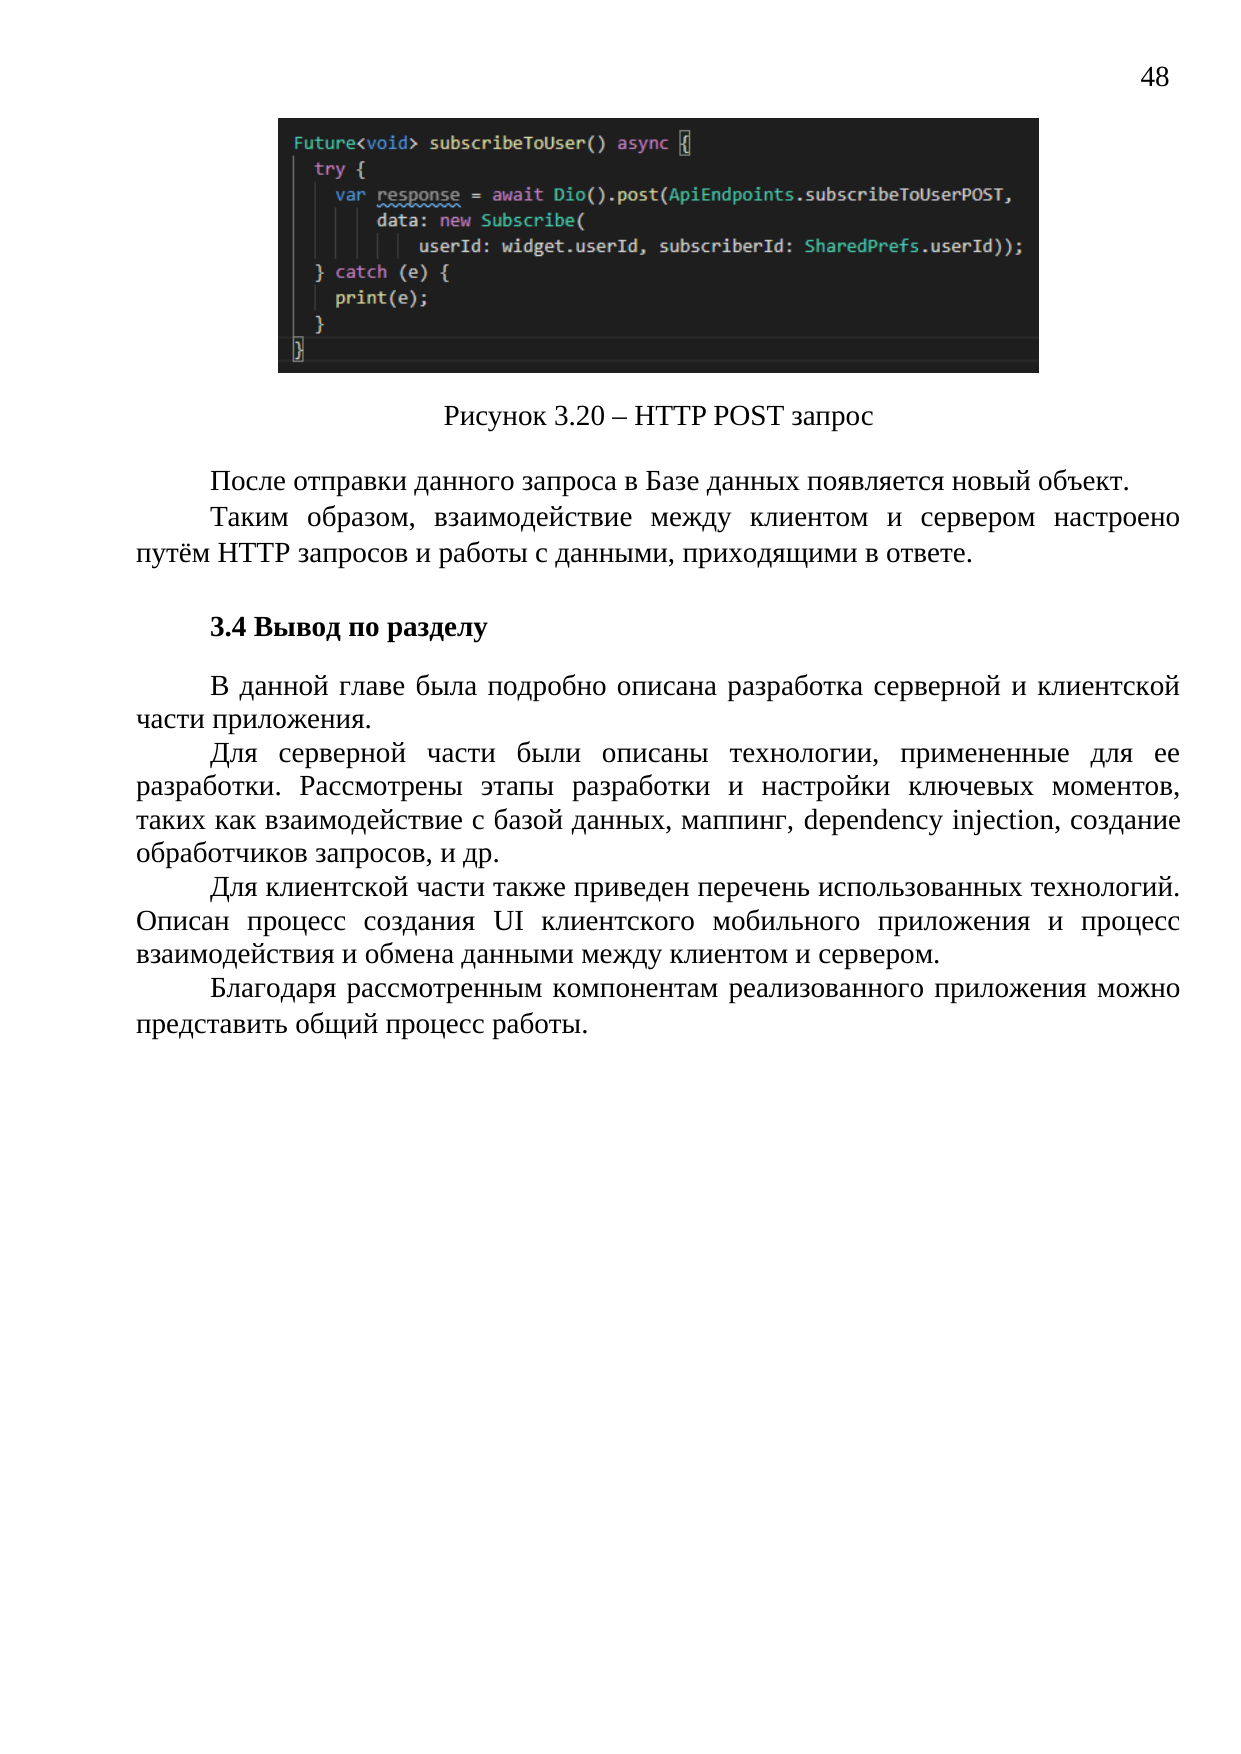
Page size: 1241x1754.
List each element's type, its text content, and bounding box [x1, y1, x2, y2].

text После отправки данного запроса в Базе данных появляется новый объект. [136, 463, 1181, 497]
text В данной главе была подробно описана разработка серверной и клиентской части приложения. [136, 668, 1181, 735]
title Рисунок 3.20 – HTTP POST запрос [136, 398, 1181, 432]
text Таким образом, взаимодействие между клиентом и сервером настроено путём HTTP запросов и работы с данными, приходящими в ответе. [136, 499, 1181, 569]
picture [278, 118, 1039, 373]
text 3.4 Вывод по разделу [136, 609, 1181, 643]
text Для серверной части были описаны технологии, примененные для ее разработки. Рассмотрены этапы разработки и настройки ключевых моментов, таких как взаимодействие с базой данных, маппинг, dependency injection, создание обработчиков запросов, и др. [136, 735, 1181, 869]
text Благодаря рассмотренным компонентам реализованного приложения можно представить общий процесс работы. [136, 970, 1181, 1039]
text Для клиентской части также приведен перечень использованных технологий. Описан процесс создания UI клиентского мобильного приложения и процесс взаимодействия и обмена данными между клиентом и сервером. [136, 869, 1181, 970]
